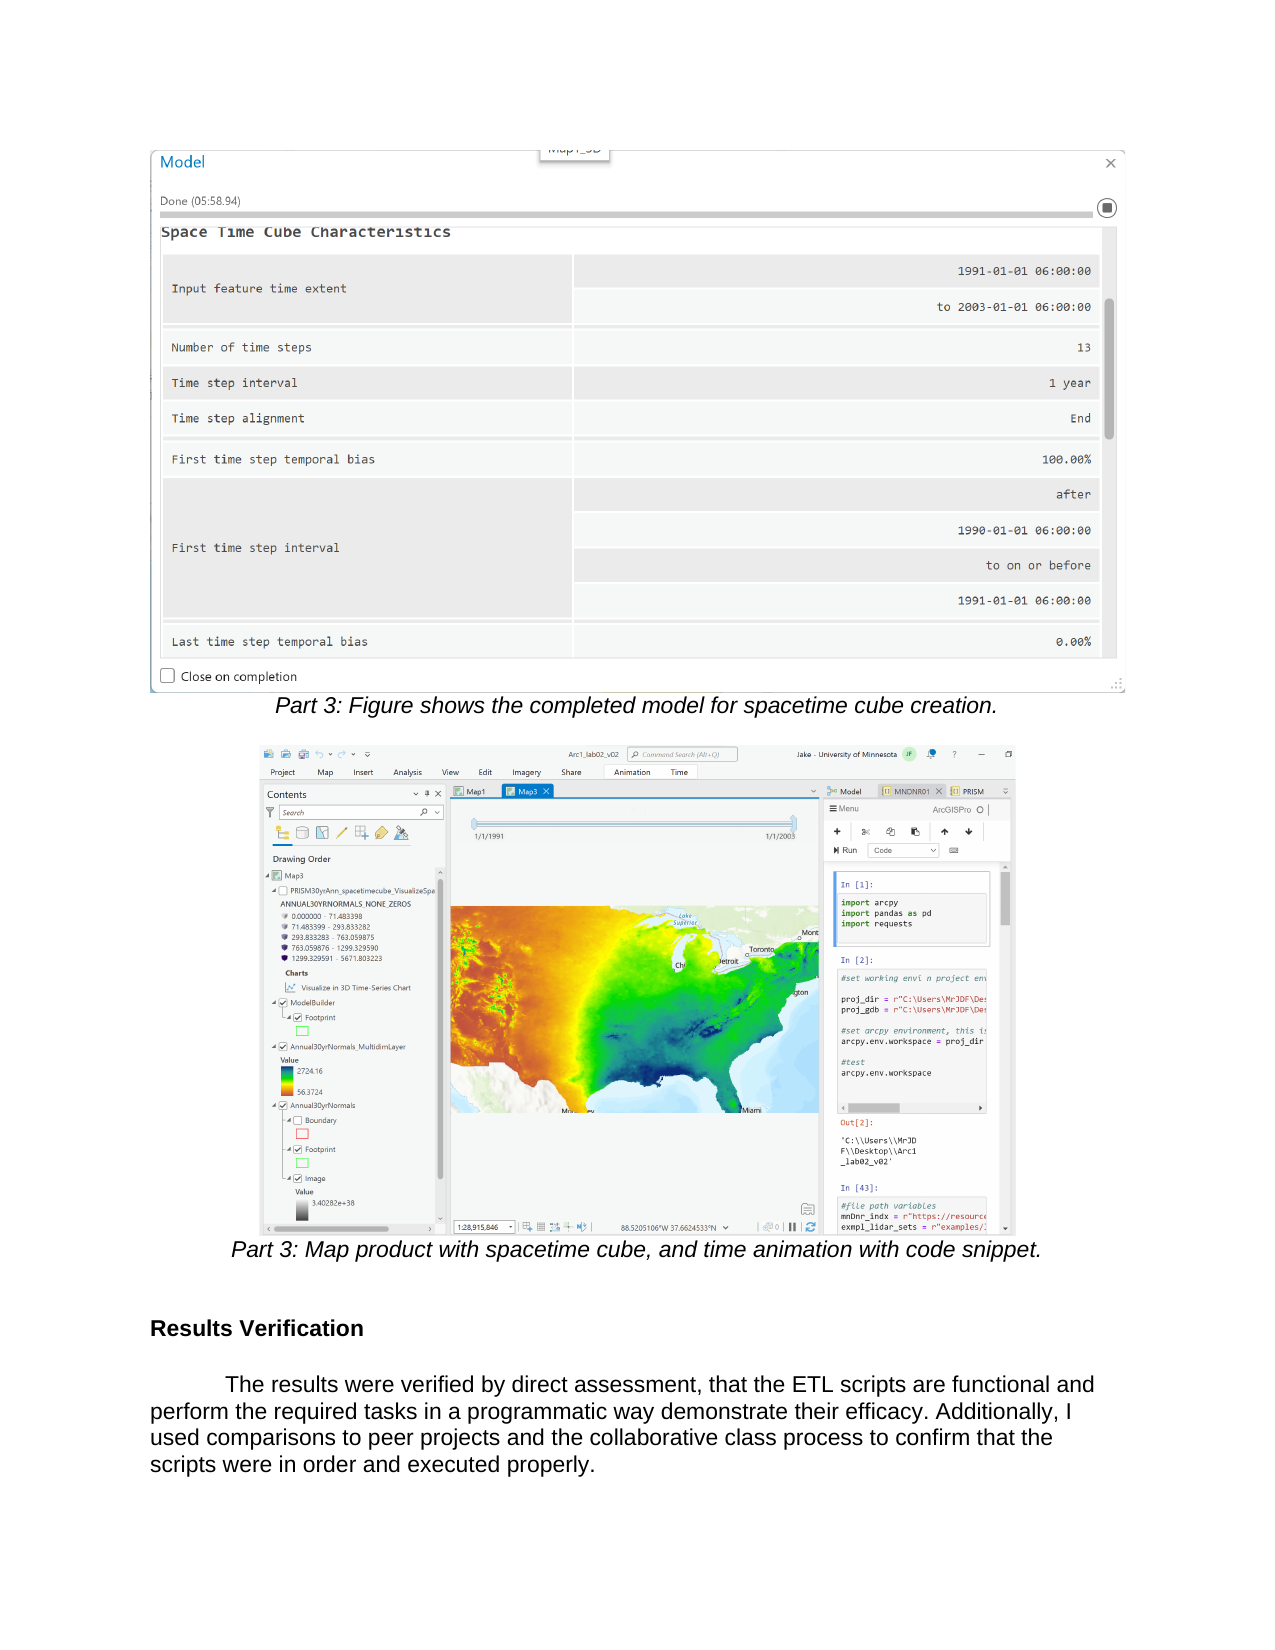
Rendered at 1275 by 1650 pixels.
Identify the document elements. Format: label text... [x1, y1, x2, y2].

picture [150, 150, 1125, 693]
text Part 3: Map product with spacetime cube, and time animation with code snippet. [150, 1236, 1125, 1262]
text Results Verification [150, 1314, 1125, 1341]
text The results were verified by direct assessment, that the ETL scripts are functional and perform the required tasks in a programmatic way demonstrate their efficacy. Additionally, I used comparisons to peer projects and the collaborative class process to confirm that the scripts were in order and executed properly. [150, 1371, 1125, 1477]
text Part 3: Figure shows the completed model for spacetime cube creation. [150, 693, 1125, 719]
picture [259, 745, 1016, 1236]
